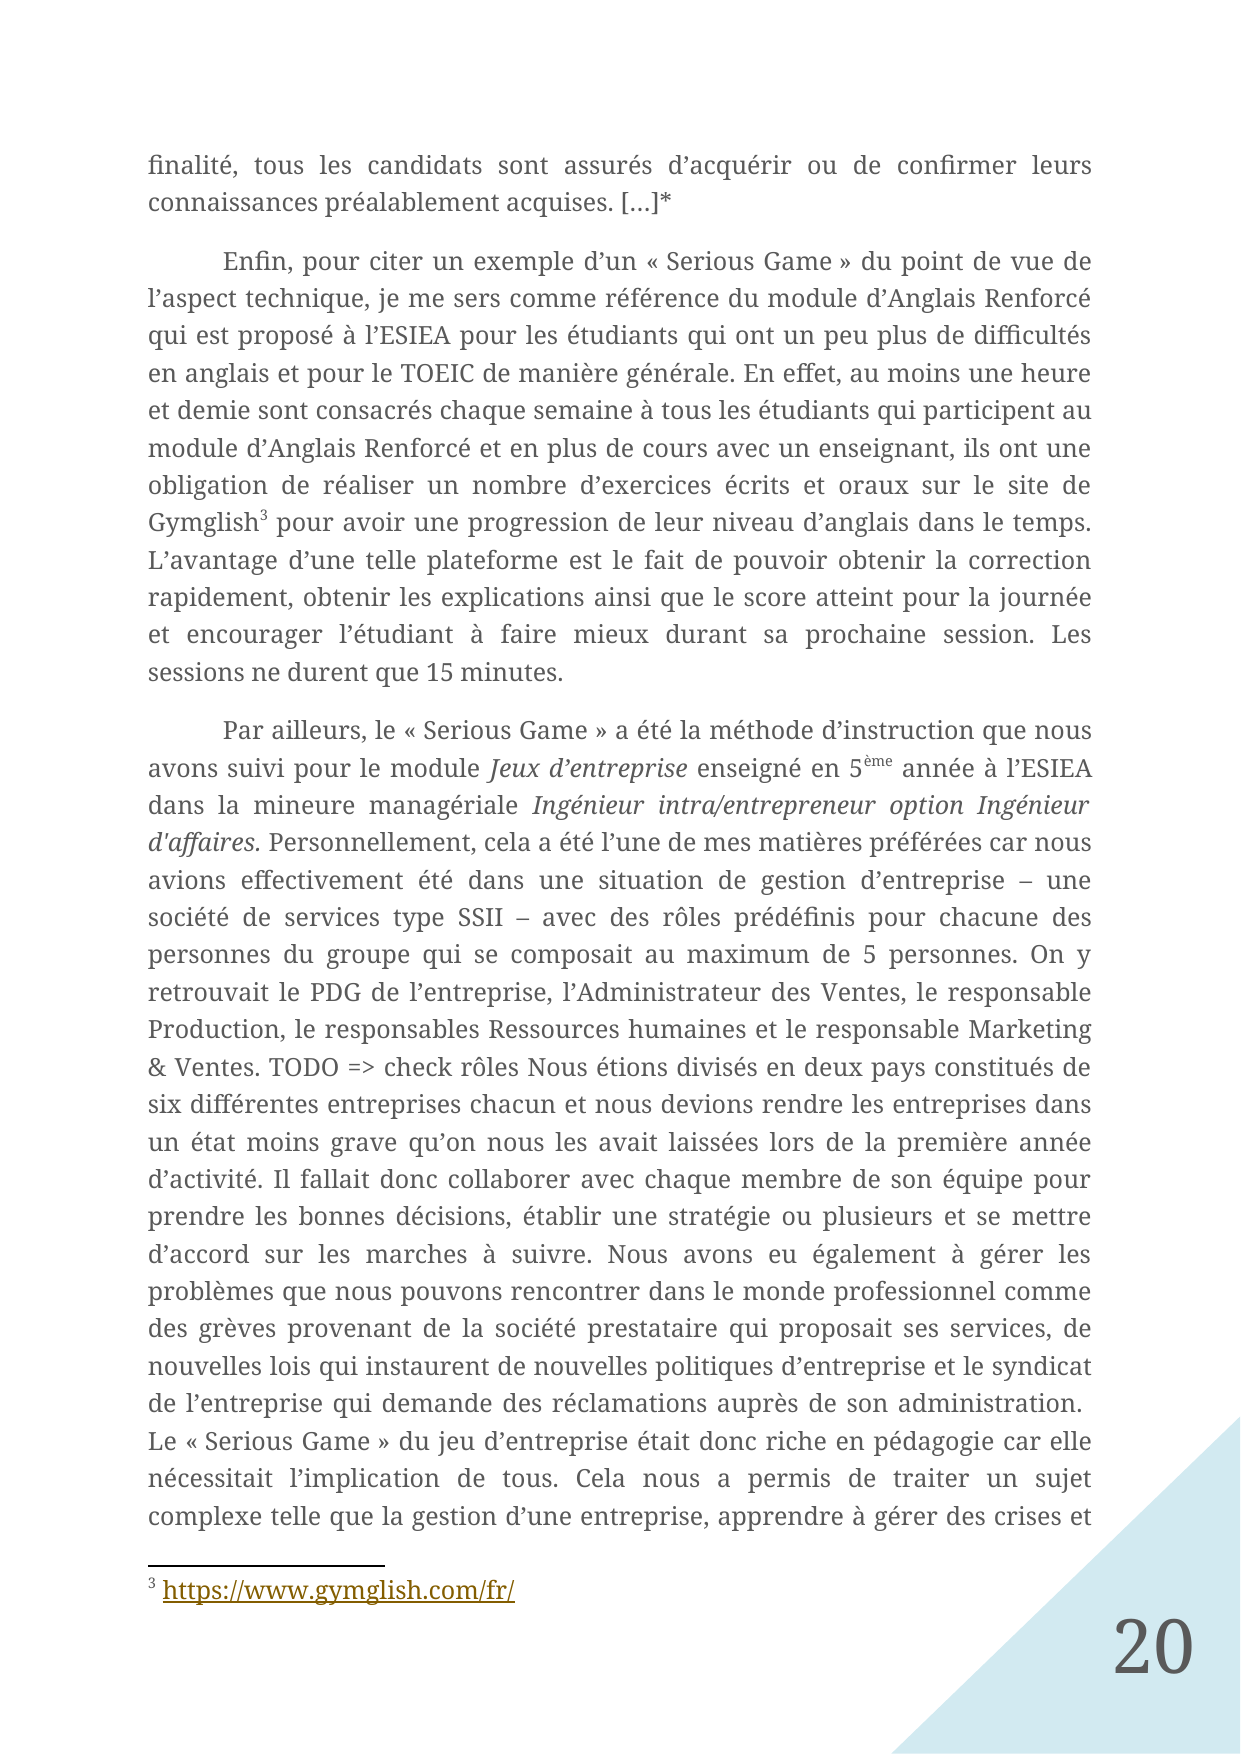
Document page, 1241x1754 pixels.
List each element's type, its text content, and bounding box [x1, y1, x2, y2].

text Enfin, pour citer un exemple d’un « Serious Game » du point de vue de l’aspect technique, je me sers comme référence du module d’Anglais Renforcé qui est proposé à l’ESIEA pour les étudiants qui ont un peu plus de difficultés en anglais et pour le TOEIC de manière générale. En effet, au moins une heure et demie sont consacrés chaque semaine à tous les étudiants qui participent au module d’Anglais Renforcé et en plus de cours avec un enseignant, ils ont une obligation de réaliser un nombre d’exercices écrits et oraux sur le site de Gymglish pour avoir une progression de leur niveau d’anglais dans le temps. L’avantage d’une telle plateforme est le fait de pouvoir obtenir la correction rapidement, obtenir les explications ainsi que le score atteint pour la journée et encourager l’étudiant à faire mieux durant sa prochaine session. Les sessions ne durent que 15 minutes. [148, 243, 1093, 689]
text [148, 713, 1093, 1532]
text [148, 148, 1093, 219]
